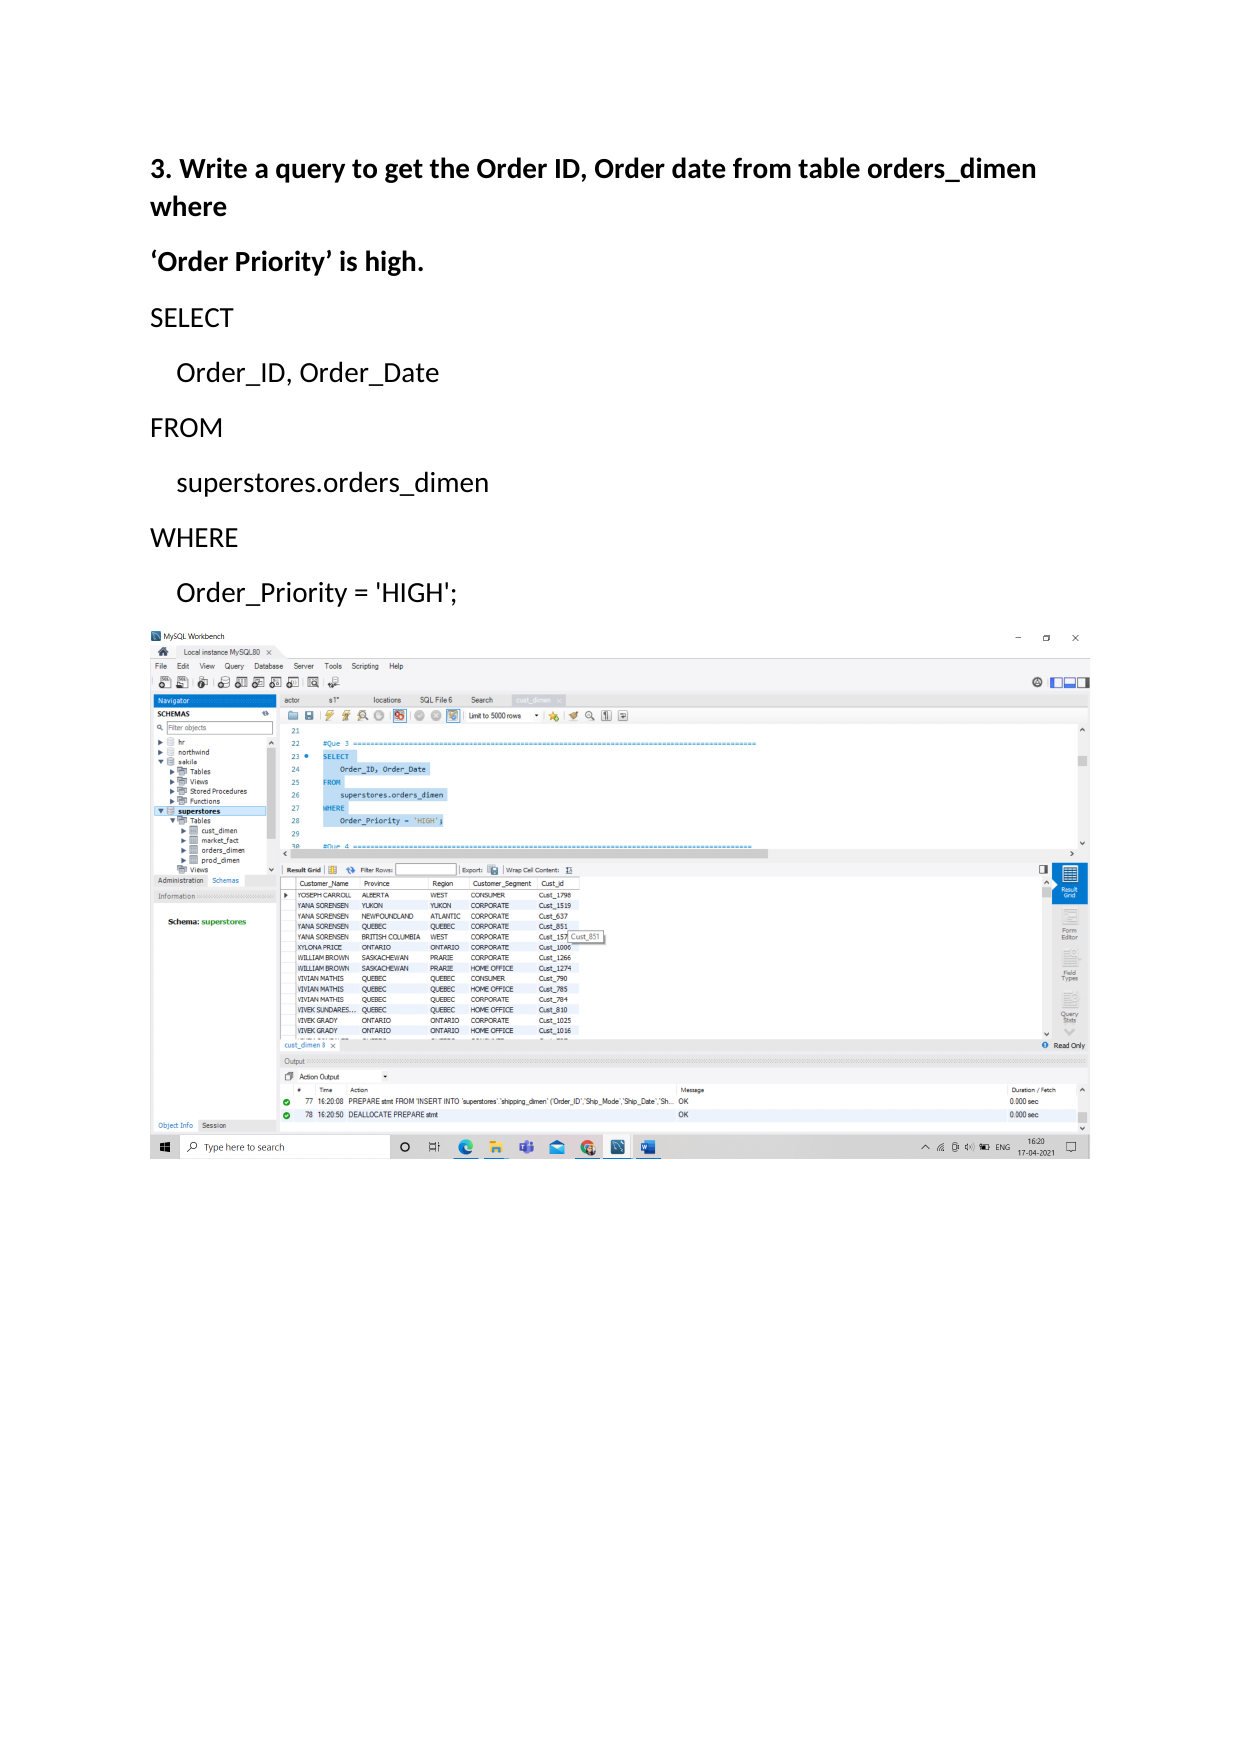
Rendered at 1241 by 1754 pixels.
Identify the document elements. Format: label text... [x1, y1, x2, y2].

text SELECT [150, 299, 1090, 334]
text ‘Order Priority’ is high. [150, 243, 1090, 279]
text FROM [150, 409, 1090, 444]
picture [150, 629, 1091, 1159]
text 3. Write a query to get the Order ID, Order date from table orders_dimen where [150, 150, 1090, 224]
text superstores.orders_dimen [150, 464, 1090, 499]
text WHERE [150, 519, 1090, 555]
text Order_Priority = 'HIGH'; [150, 574, 1090, 610]
text Order_ID, Order_Date [150, 354, 1090, 389]
